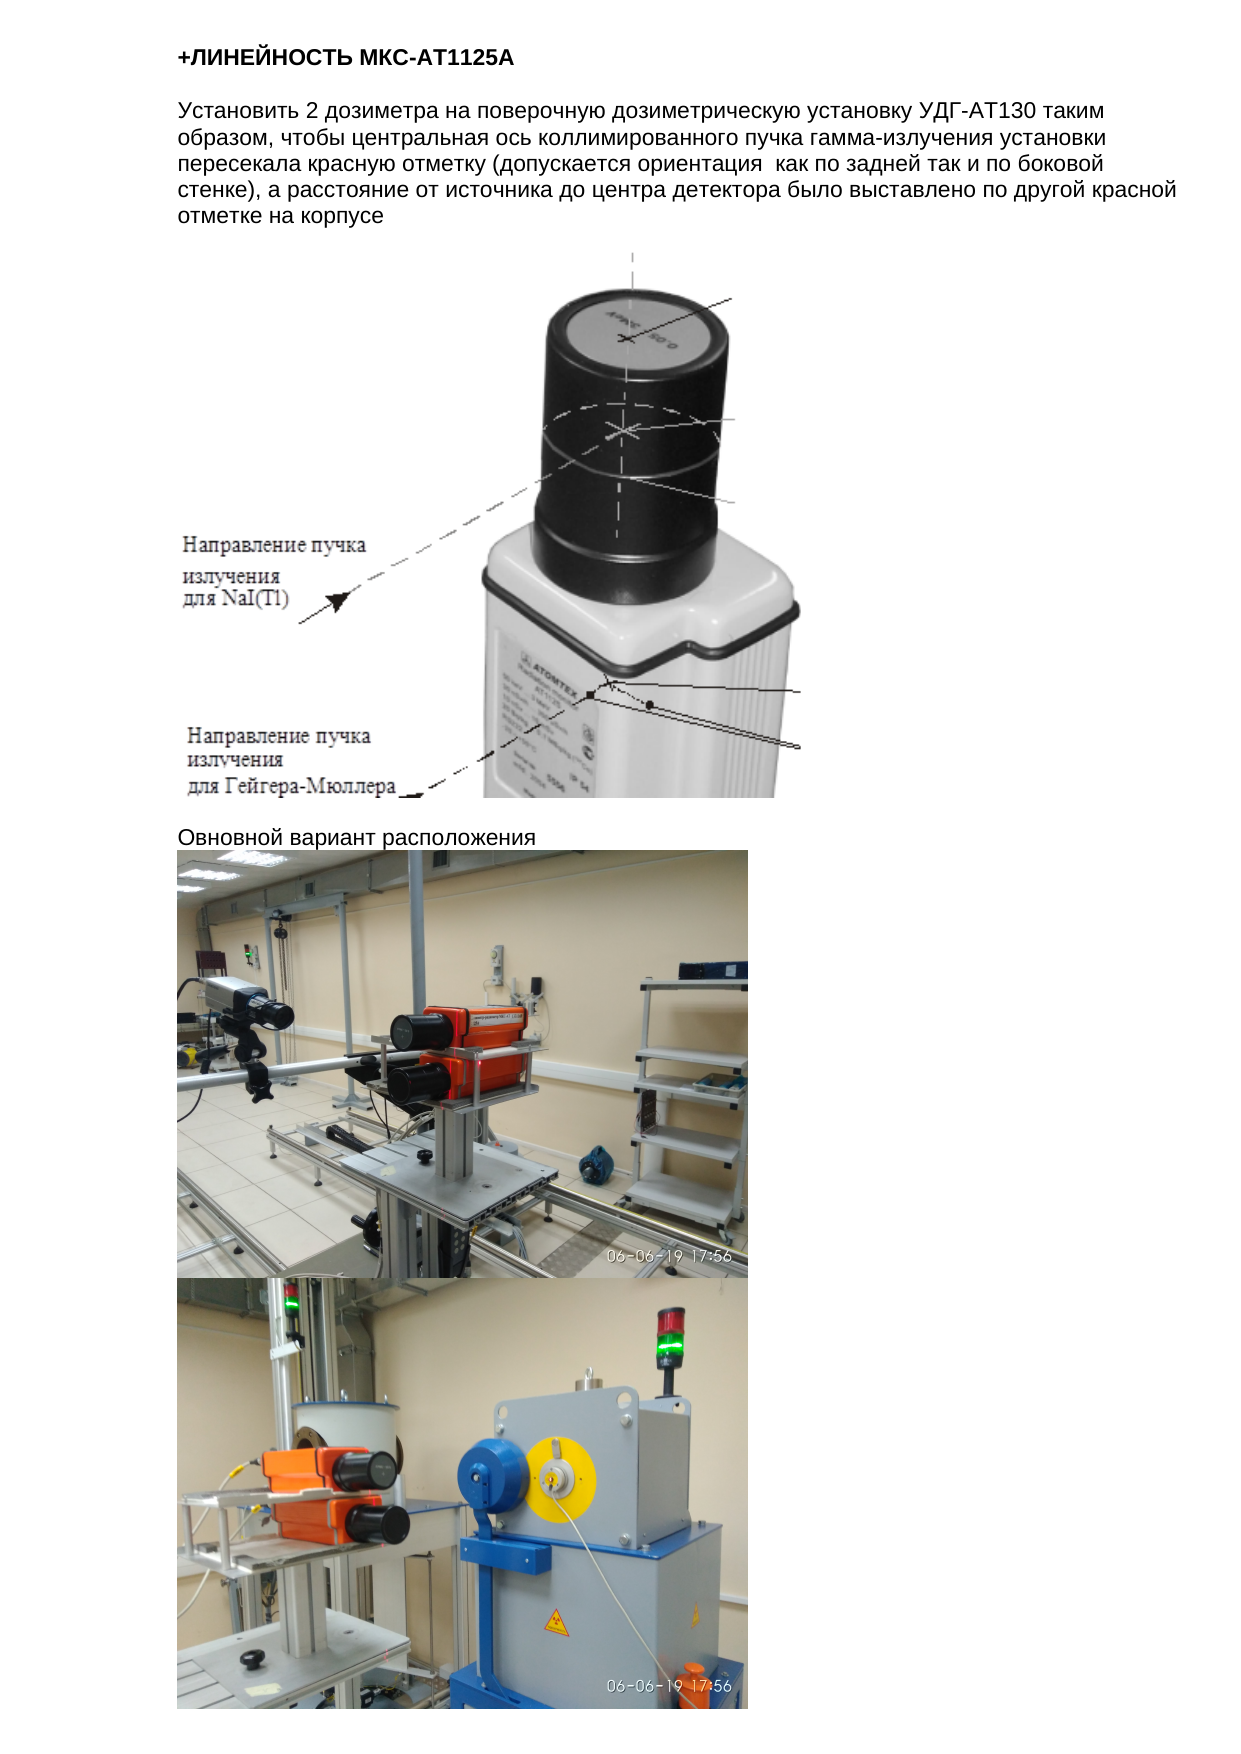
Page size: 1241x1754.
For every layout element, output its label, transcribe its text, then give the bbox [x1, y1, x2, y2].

text Установить 2 дозиметра на поверочную дозиметрическую установку УДГ-АТ130 таким образом, чтобы центральная ось коллимированного пучка гамма-излучения установки пересекала красную отметку (допускается ориентация как по задней так и по боковой стенке), а расстояние от источника до центра детектора было выставлено по другой красной отметке на корпусе [177, 97, 1181, 229]
picture [177, 850, 748, 1709]
text Овновной вариант расположения [177, 824, 1181, 850]
picture [177, 228, 815, 798]
text +ЛИНЕЙНОСТЬ МКС-АТ1125А [177, 44, 1181, 71]
